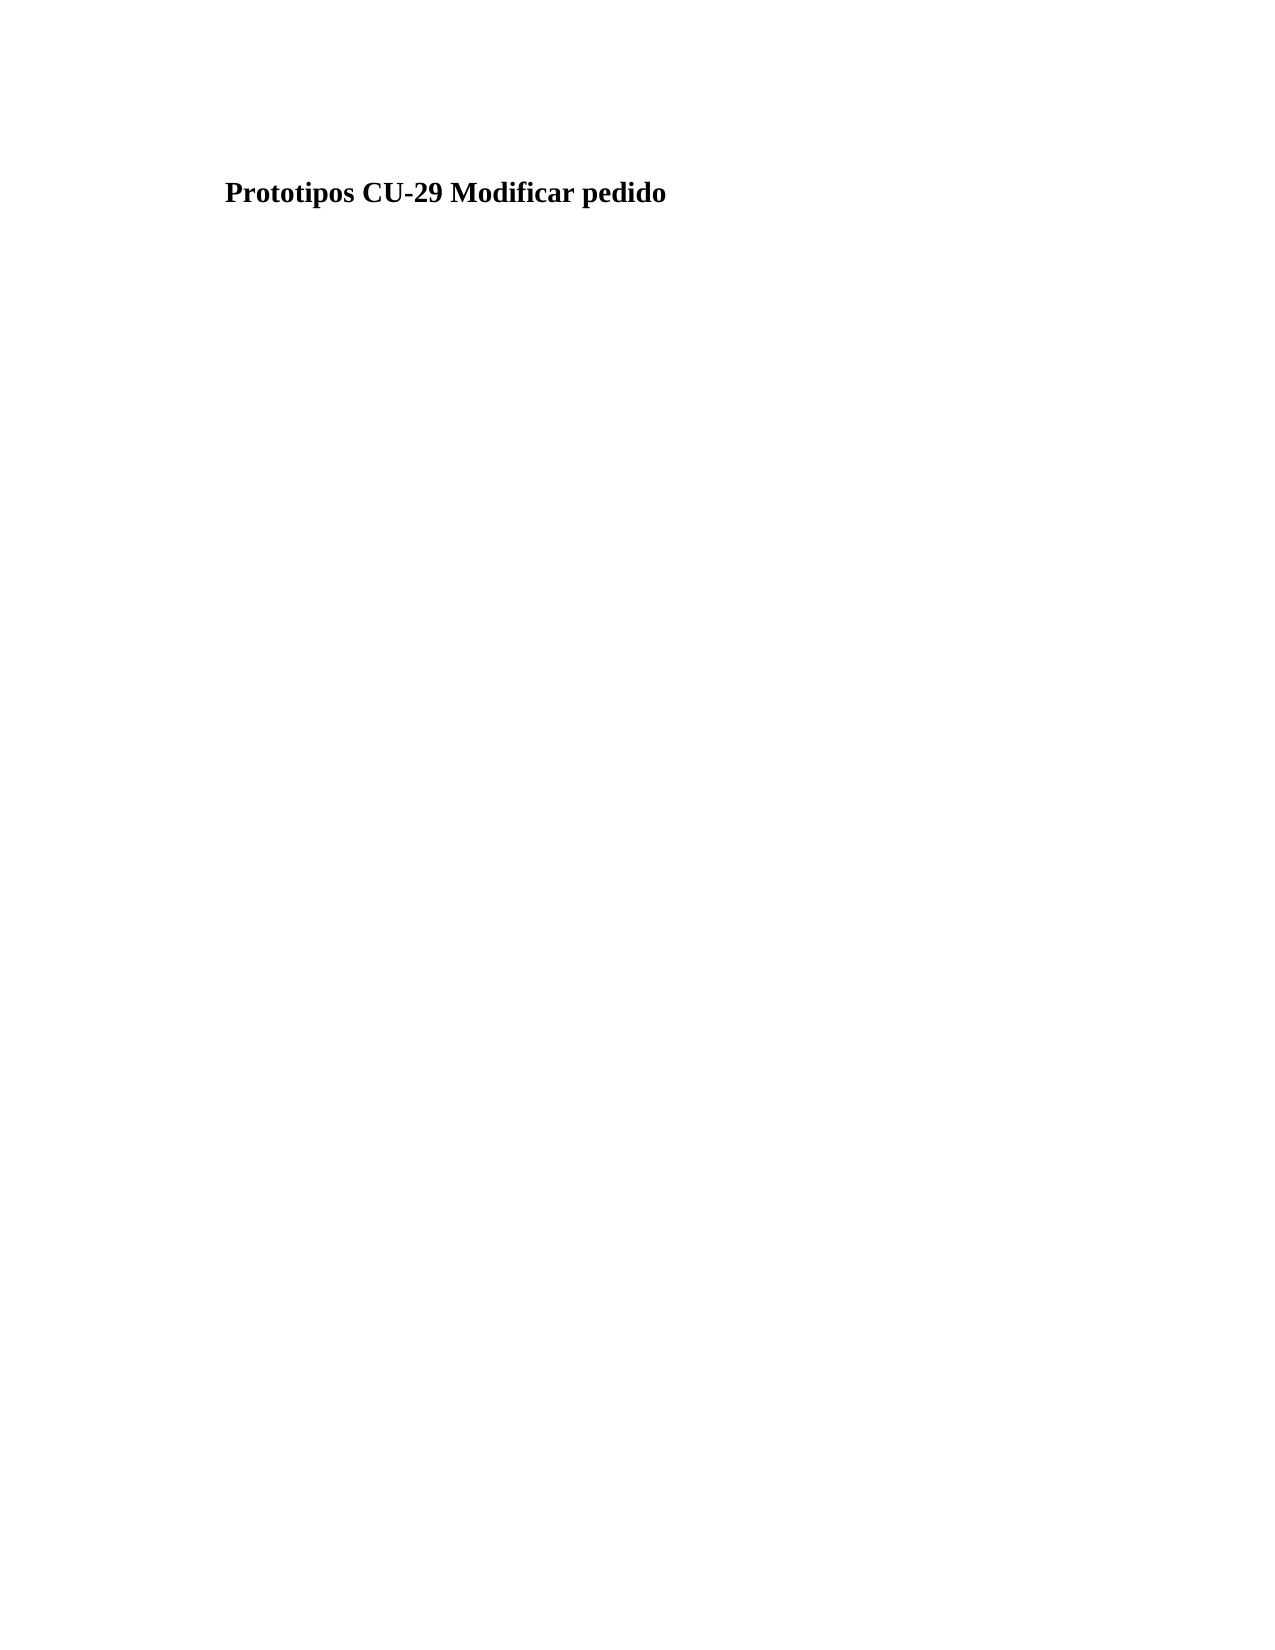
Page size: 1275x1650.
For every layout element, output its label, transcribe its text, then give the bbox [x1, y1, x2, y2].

subtitle Prototipos CU-29 Modificar pedido [150, 175, 1125, 208]
